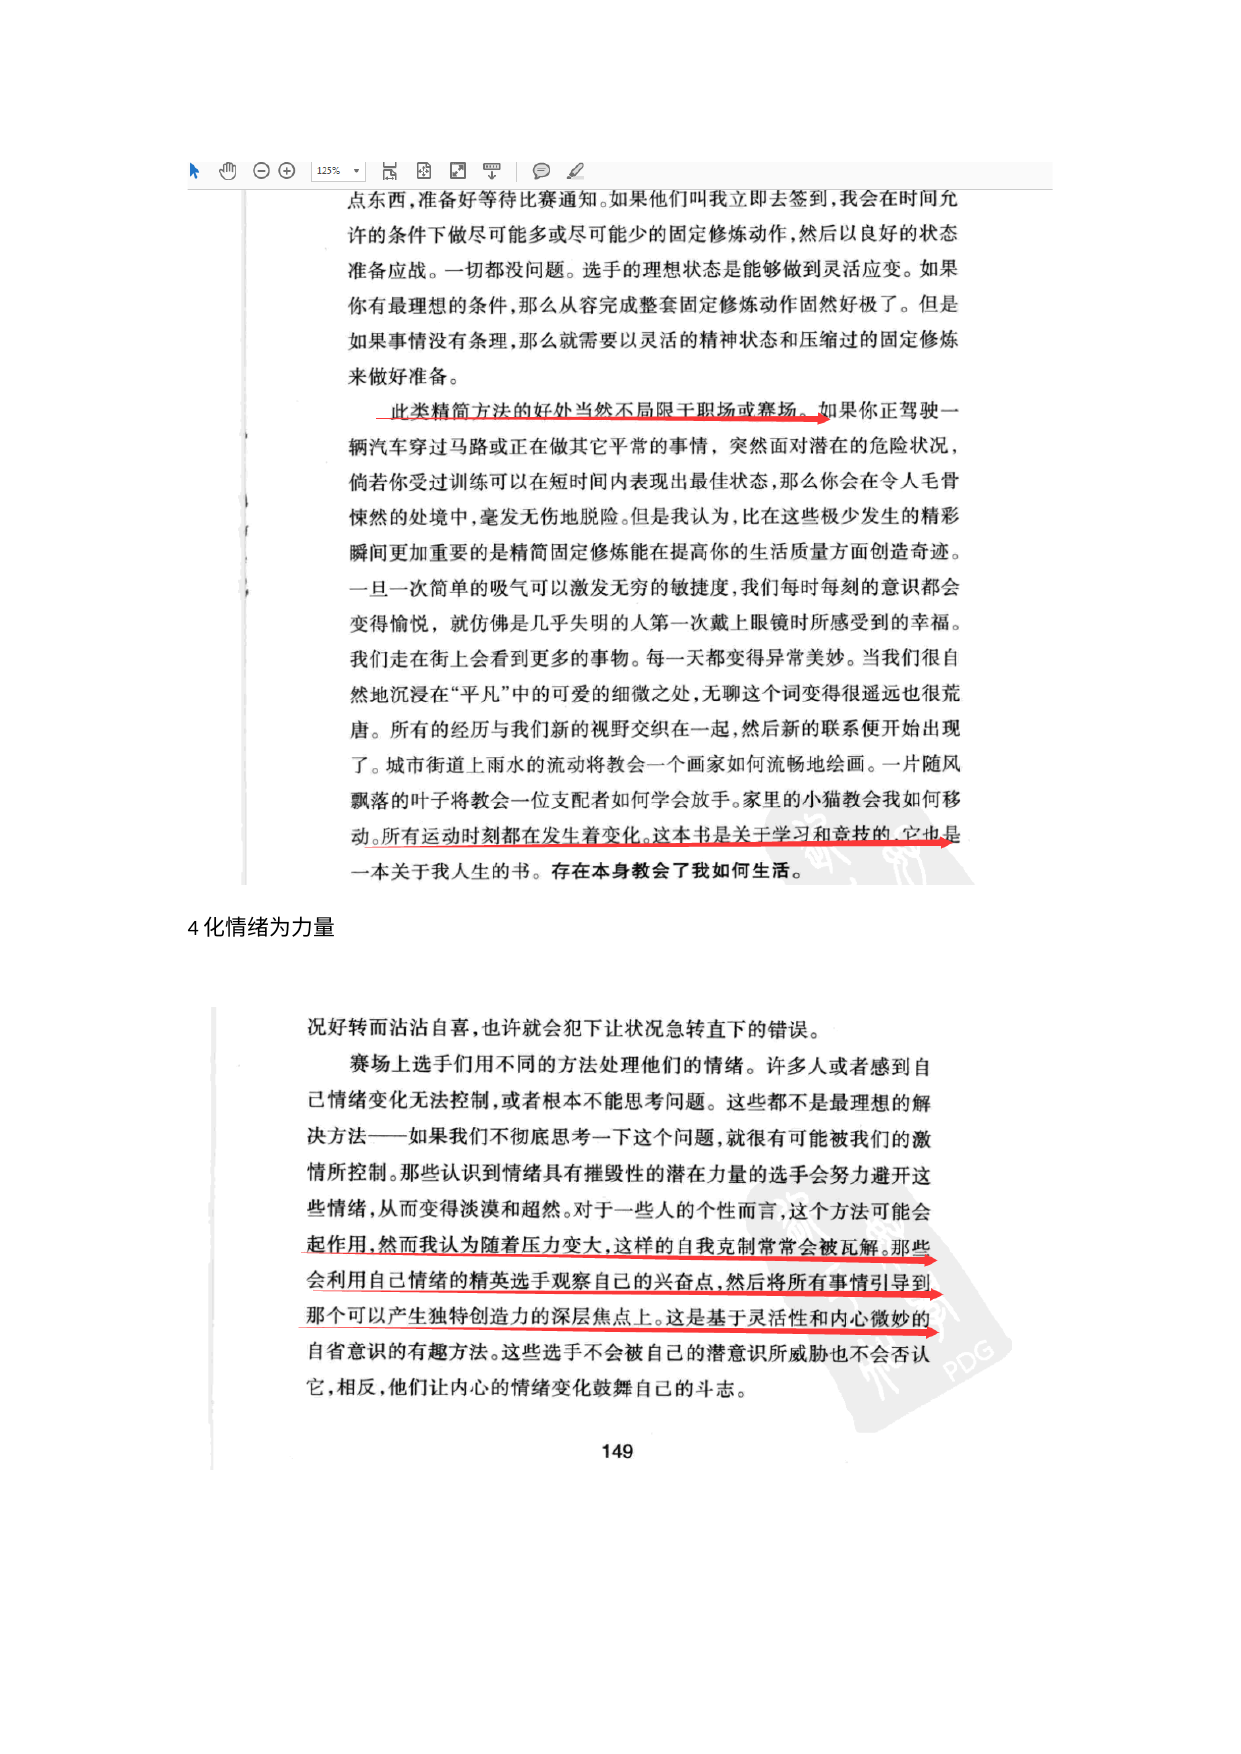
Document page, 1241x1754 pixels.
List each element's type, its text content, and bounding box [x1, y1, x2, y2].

picture [187, 162, 1053, 885]
picture [187, 1007, 1053, 1470]
text 4 化情绪为力量 [187, 909, 1053, 942]
